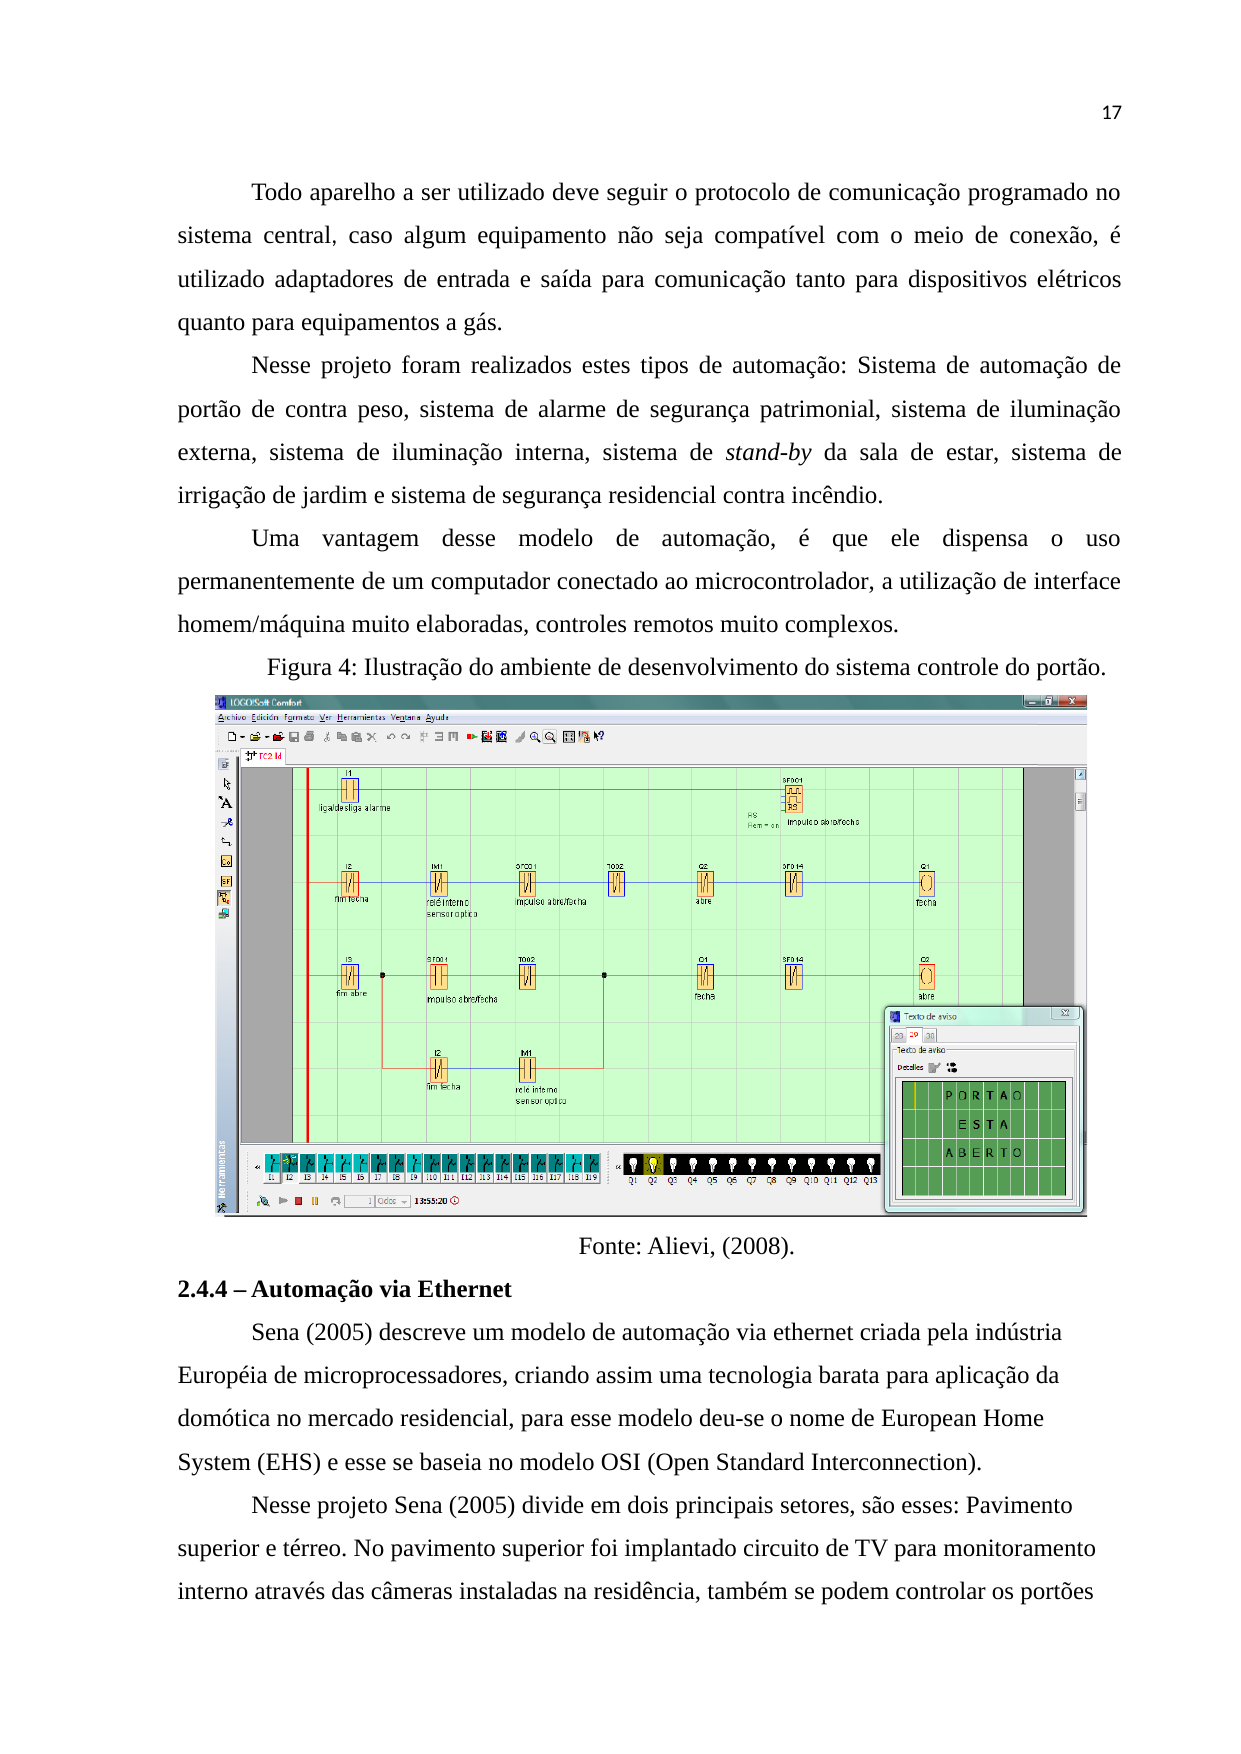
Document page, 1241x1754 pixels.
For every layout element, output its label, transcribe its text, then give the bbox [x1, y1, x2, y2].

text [177, 1490, 1122, 1605]
text 2.4.4 – Automação via Ethernet [177, 1274, 1122, 1303]
picture [212, 695, 1088, 1217]
text Sena (2005) descreve um modelo de automação via ethernet criada pela indústria Européia de microprocessadores, criando assim uma tecnologia barata para aplicação da domótica no mercado residencial, para esse modelo deu-se o nome de European Home System (EHS) e esse se baseia no modelo OSI (Open Standard Interconnection). [177, 1317, 1122, 1475]
text Fonte: Alievi, (2008). [177, 1231, 1122, 1260]
text Nesse projeto foram realizados estes tipos de automação: Sistema de automação de portão de contra peso, sistema de alarme de segurança patrimonial, sistema de iluminação externa, sistema de iluminação interna, sistema de stand-by da sala de estar, sistema de irrigação de jardim e sistema de segurança residencial contra incêndio. [177, 351, 1122, 509]
text Todo aparelho a ser utilizado deve seguir o protocolo de comunicação programado no sistema central, caso algum equipamento não seja compatível com o meio de conexão, é utilizado adaptadores de entrada e saída para comunicação tanto para dispositivos elétricos quanto para equipamentos a gás. [177, 177, 1122, 336]
text Uma vantagem desse modelo de automação, é que ele dispensa o uso permanentemente de um computador conectado ao microcontrolador, a utilização de interface homem/máquina muito elaboradas, controles remotos muito complexos. [177, 523, 1122, 638]
